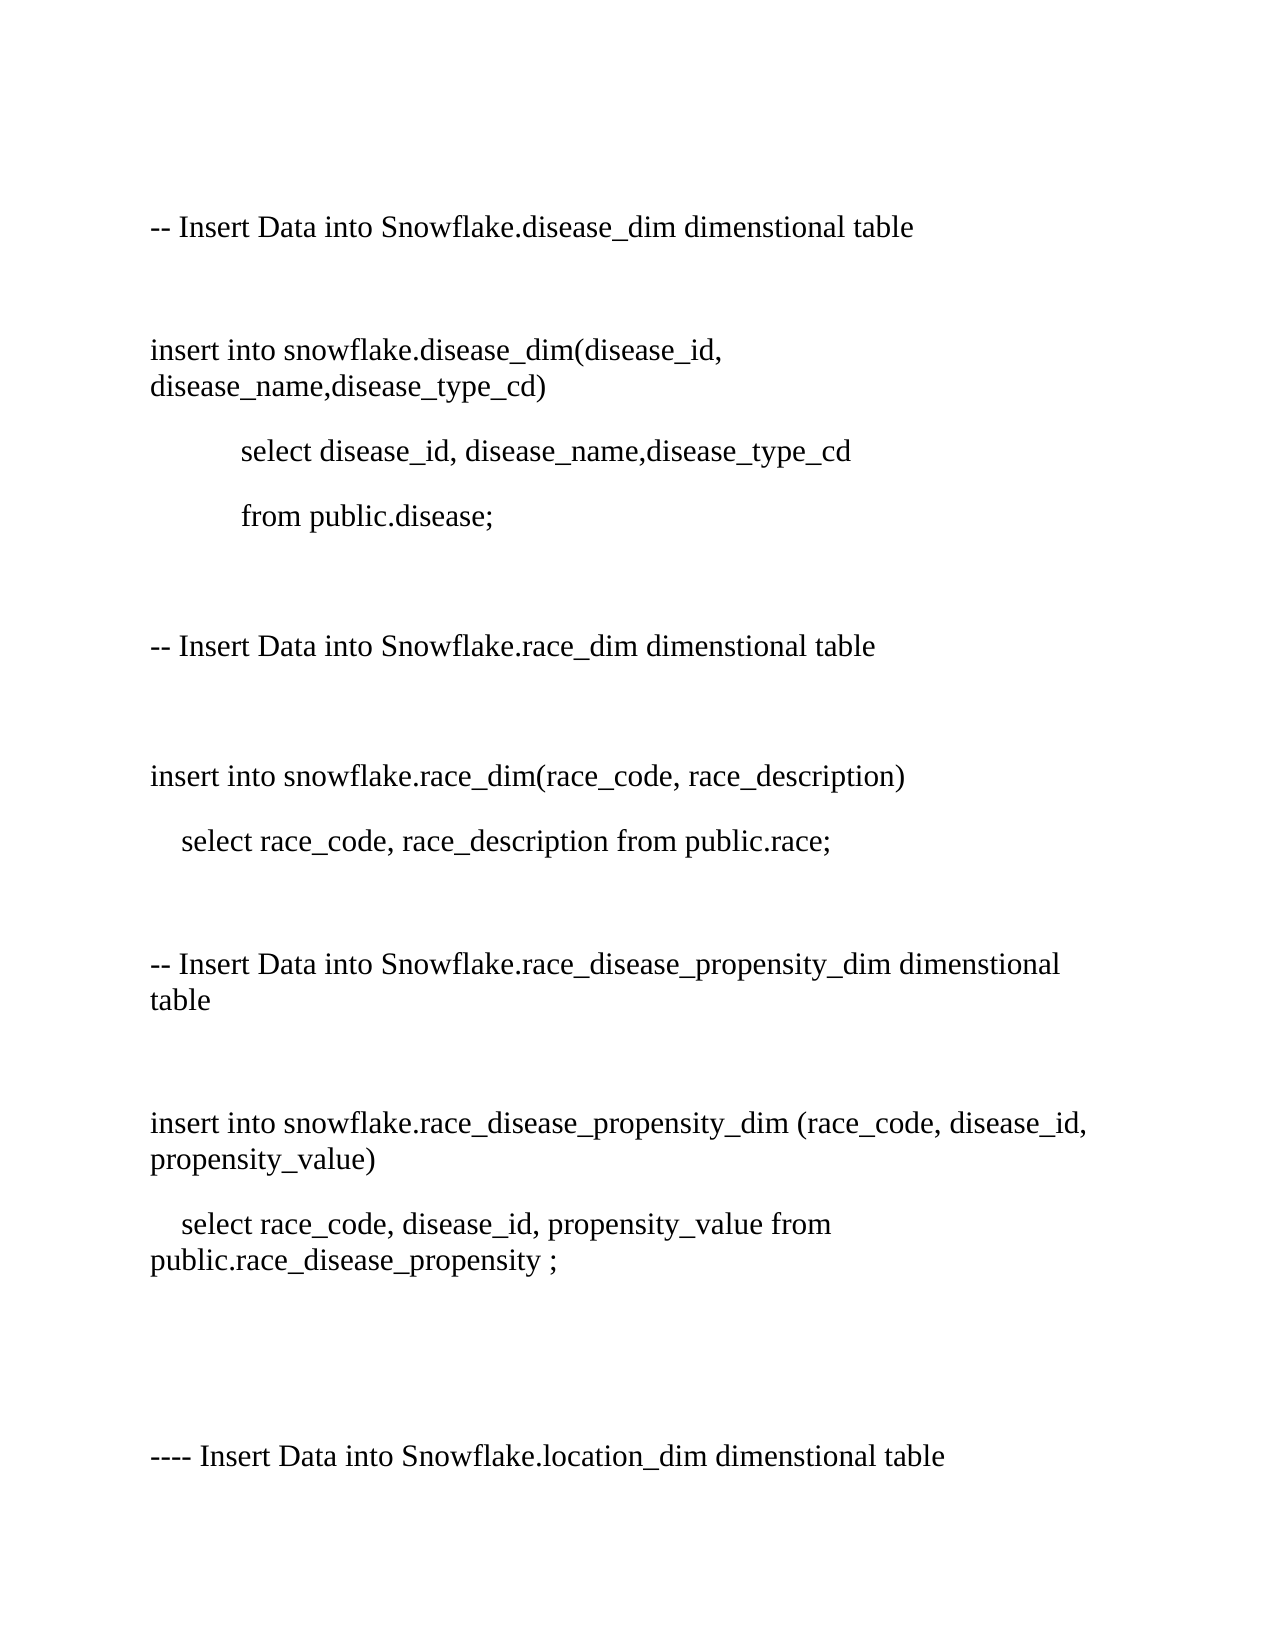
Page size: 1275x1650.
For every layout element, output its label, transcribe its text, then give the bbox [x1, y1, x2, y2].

text -- Insert Data into Snowflake.disease_dim dimenstional table [150, 208, 1125, 244]
text select disease_id, disease_name,disease_type_cd [150, 432, 1125, 468]
text insert into snowflake.race_disease_propensity_dim (race_code, disease_id, propensity_value) [150, 1104, 1125, 1176]
text ---- Insert Data into Snowflake.location_dim dimenstional table [150, 1437, 1125, 1473]
text select race_code, race_description from public.race; [150, 823, 1125, 858]
text insert into snowflake.disease_dim(disease_id, disease_name,disease_type_cd) [150, 331, 1125, 403]
text -- Insert Data into Snowflake.race_dim dimenstional table [150, 627, 1125, 663]
text insert into snowflake.race_dim(race_code, race_description) [150, 757, 1125, 793]
text -- Insert Data into Snowflake.race_disease_propensity_dim dimenstional table [150, 946, 1125, 1017]
text from public.disease; [150, 497, 1125, 533]
text select race_code, disease_id, propensity_value from public.race_disease_propensity ; [150, 1206, 1125, 1277]
